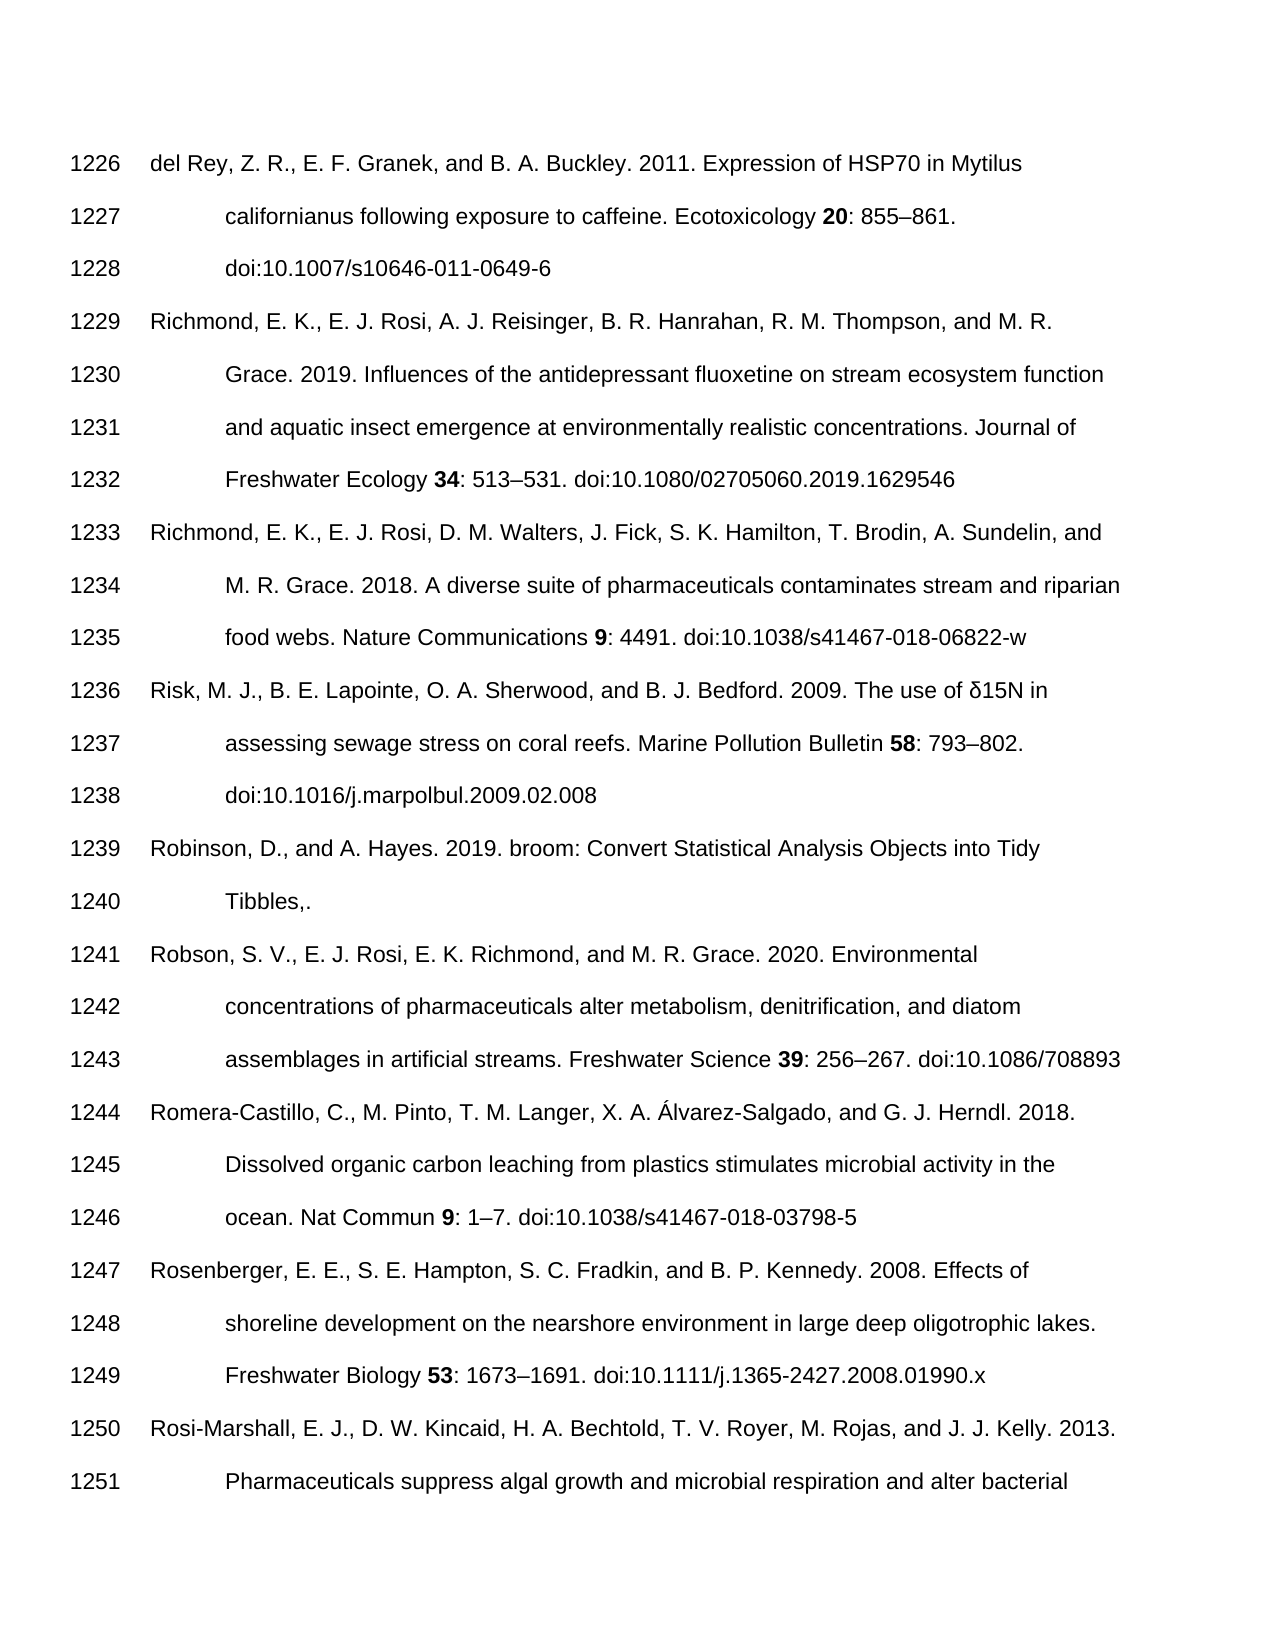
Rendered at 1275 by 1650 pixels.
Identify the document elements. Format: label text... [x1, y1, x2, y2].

text Robson, S. V., E. J. Rosi, E. K. Richmond, and M. R. Grace. 2020. Environmental concentrations of pharmaceuticals alter metabolism, denitrification, and diatom assemblages in artificial streams. Freshwater Science 39: 256–267. doi:10.1086/708893 [150, 941, 1125, 1072]
text Richmond, E. K., E. J. Rosi, D. M. Walters, J. Fick, S. K. Hamilton, T. Brodin, A. Sundelin, and M. R. Grace. 2018. A diverse suite of pharmaceuticals contaminates stream and riparian food webs. Nature Communications 9: 4491. doi:10.1038/s41467-018-06822-w [150, 519, 1125, 651]
text Rosenberger, E. E., S. E. Hampton, S. C. Fradkin, and B. P. Kennedy. 2008. Effects of shoreline development on the nearshore environment in large deep oligotrophic lakes. Freshwater Biology 53: 1673–1691. doi:10.1111/j.1365-2427.2008.01990.x [150, 1257, 1125, 1389]
text Romera-Castillo, C., M. Pinto, T. M. Langer, X. A. Álvarez-Salgado, and G. J. Herndl. 2018. Dissolved organic carbon leaching from plastics stimulates microbial activity in the ocean. Nat Commun 9: 1–7. doi:10.1038/s41467-018-03798-5 [150, 1099, 1125, 1231]
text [150, 1415, 1125, 1494]
text Risk, M. J., B. E. Lapointe, O. A. Sherwood, and B. J. Bedford. 2009. The use of δ15N in assessing sewage stress on coral reefs. Marine Pollution Bulletin 58: 793–802. doi:10.1016/j.marpolbul.2009.02.008 [150, 677, 1125, 809]
text Richmond, E. K., E. J. Rosi, A. J. Reisinger, B. R. Hanrahan, R. M. Thompson, and M. R. Grace. 2019. Influences of the antidepressant fluoxetine on stream ecosystem function and aquatic insect emergence at environmentally realistic concentrations. Journal of Freshwater Ecology 34: 513–531. doi:10.1080/02705060.2019.1629546 [150, 308, 1125, 493]
text del Rey, Z. R., E. F. Granek, and B. A. Buckley. 2011. Expression of HSP70 in Mytilus californianus following exposure to caffeine. Ecotoxicology 20: 855–861. doi:10.1007/s10646-011-0649-6 [150, 150, 1125, 282]
text Robinson, D., and A. Hayes. 2019. broom: Convert Statistical Analysis Objects into Tidy Tibbles,. [150, 835, 1125, 914]
